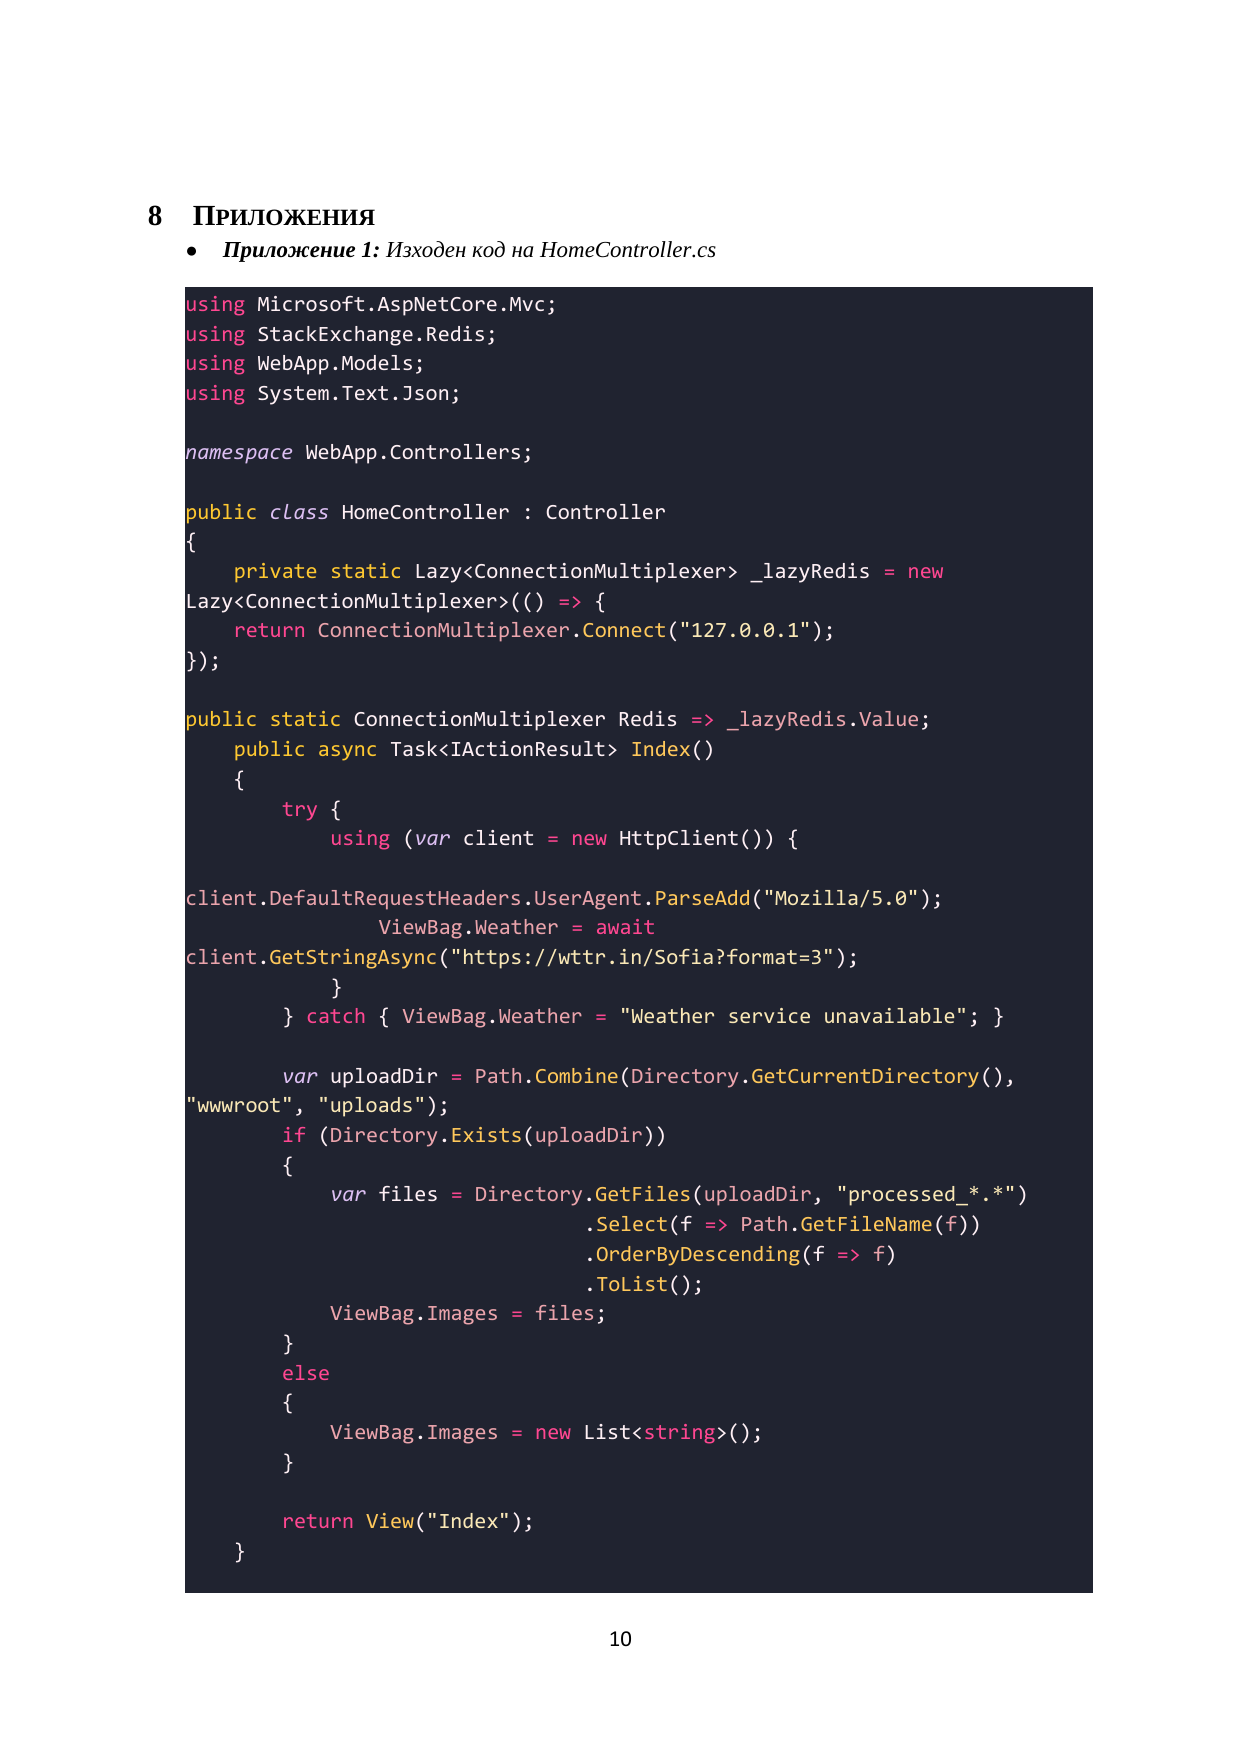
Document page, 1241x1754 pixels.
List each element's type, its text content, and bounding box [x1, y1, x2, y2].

text { [185, 1386, 1093, 1415]
text return View("Index"); [185, 1504, 1093, 1534]
text }); [185, 643, 1093, 673]
text ViewBag.Images = files; [185, 1297, 1093, 1326]
text using System.Text.Json; [185, 376, 1093, 406]
text using StackExchange.Redis; [185, 317, 1093, 347]
text public class HomeController : Controller [185, 495, 1093, 525]
text var files = Directory.GetFiles(uploadDir, "processed_*.*") [185, 1178, 1093, 1207]
text client.DefaultRequestHeaders.UserAgent.ParseAdd("Mozilla/5.0"); [185, 851, 1093, 911]
text } [185, 1326, 1093, 1356]
text ViewBag.Images = new List<string>(); [185, 1415, 1093, 1445]
text public static ConnectionMultiplexer Redis => _lazyRedis.Value; [185, 703, 1093, 732]
text } [185, 970, 1093, 1000]
text { [185, 1148, 1093, 1178]
text using Microsoft.AspNetCore.Mvc; [185, 287, 1093, 317]
text ViewBag.Weather = await client.GetStringAsync("https://wttr.in/Sofia?format=3"); [185, 911, 1093, 970]
text .OrderByDescending(f => f) [185, 1237, 1093, 1267]
text .Select(f => Path.GetFileName(f)) [185, 1207, 1093, 1237]
text using (var client = new HttpClient()) { [185, 822, 1093, 851]
text if (Directory.Exists(uploadDir)) [185, 1118, 1093, 1148]
text .ToList(); [185, 1267, 1093, 1297]
text } [185, 1534, 1093, 1564]
text public async Task<IActionResult> Index() [185, 732, 1093, 762]
list Приложение 1: Изходен код на HomeController.cs [185, 236, 1093, 262]
text } catch { ViewBag.Weather = "Weather service unavailable"; } [185, 1000, 1093, 1029]
text else [185, 1356, 1093, 1386]
text { [185, 525, 1093, 554]
text return ConnectionMultiplexer.Connect("127.0.0.1"); [185, 614, 1093, 643]
text using WebApp.Models; [185, 347, 1093, 376]
text private static Lazy<ConnectionMultiplexer> _lazyRedis = new Lazy<ConnectionMultiplexer>(() => { [185, 554, 1093, 614]
text try { [185, 792, 1093, 822]
text namespace WebApp.Controllers; [185, 436, 1093, 465]
subtitle Приложения [148, 198, 1093, 231]
text var uploadDir = Path.Combine(Directory.GetCurrentDirectory(), "wwwroot", "uploads"); [185, 1059, 1093, 1118]
text { [185, 762, 1093, 792]
text } [185, 1445, 1093, 1475]
